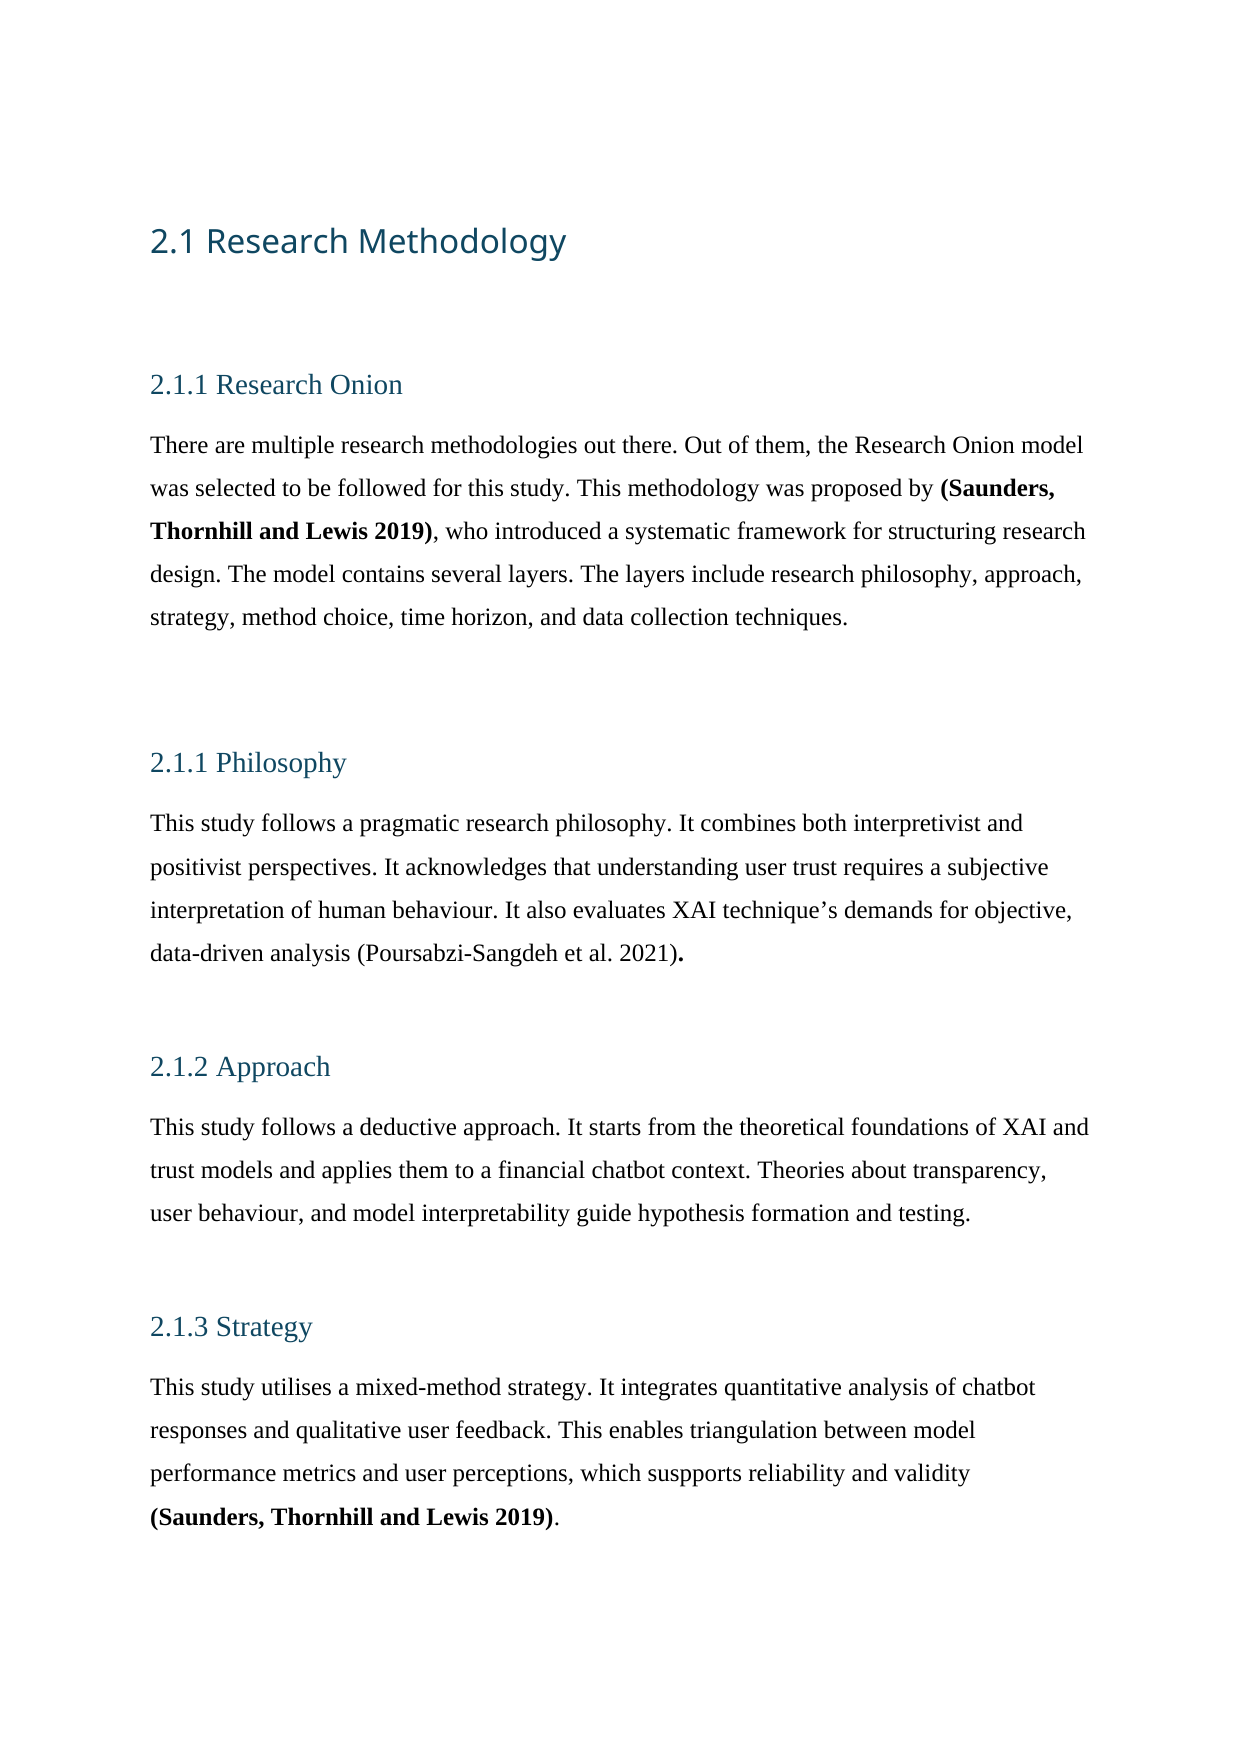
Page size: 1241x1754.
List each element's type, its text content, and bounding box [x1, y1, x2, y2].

subtitle 2.1.2 Approach [150, 1049, 1090, 1083]
text This study follows a deductive approach. It starts from the theoretical foundations of XAI and trust models and applies them to a financial chatbot context. Theories about transparency, user behaviour, and model interpretability guide hypothesis formation and testing. [150, 1112, 1090, 1227]
subtitle 2.1 Research Methodology [150, 218, 1090, 263]
subtitle 2.1.1 Philosophy [150, 746, 1090, 779]
text There are multiple research methodologies out there. Out of them, the Research Onion model was selected to be followed for this study. This methodology was proposed by (Saunders, Thornhill and Lewis 2019), who introduced a systematic framework for structuring research design. The model contains several layers. The layers include research philosophy, approach, strategy, method choice, time horizon, and data collection techniques. [150, 430, 1090, 631]
subtitle 2.1.1 Research Onion [150, 367, 1090, 400]
text This study follows a pragmatic research philosophy. It combines both interpretivist and positivist perspectives. It acknowledges that understanding user trust requires a subjective interpretation of human behaviour. It also evaluates XAI technique’s demands for objective, data-driven analysis (Poursabzi-Sangdeh et al. 2021). [150, 808, 1090, 967]
text This study utilises a mixed-method strategy. It integrates quantitative analysis of chatbot responses and qualitative user feedback. This enables triangulation between model performance metrics and user perceptions, which suspports reliability and validity (Saunders, Thornhill and Lewis 2019). [150, 1372, 1090, 1530]
subtitle 2.1.3 Strategy [150, 1309, 1090, 1343]
